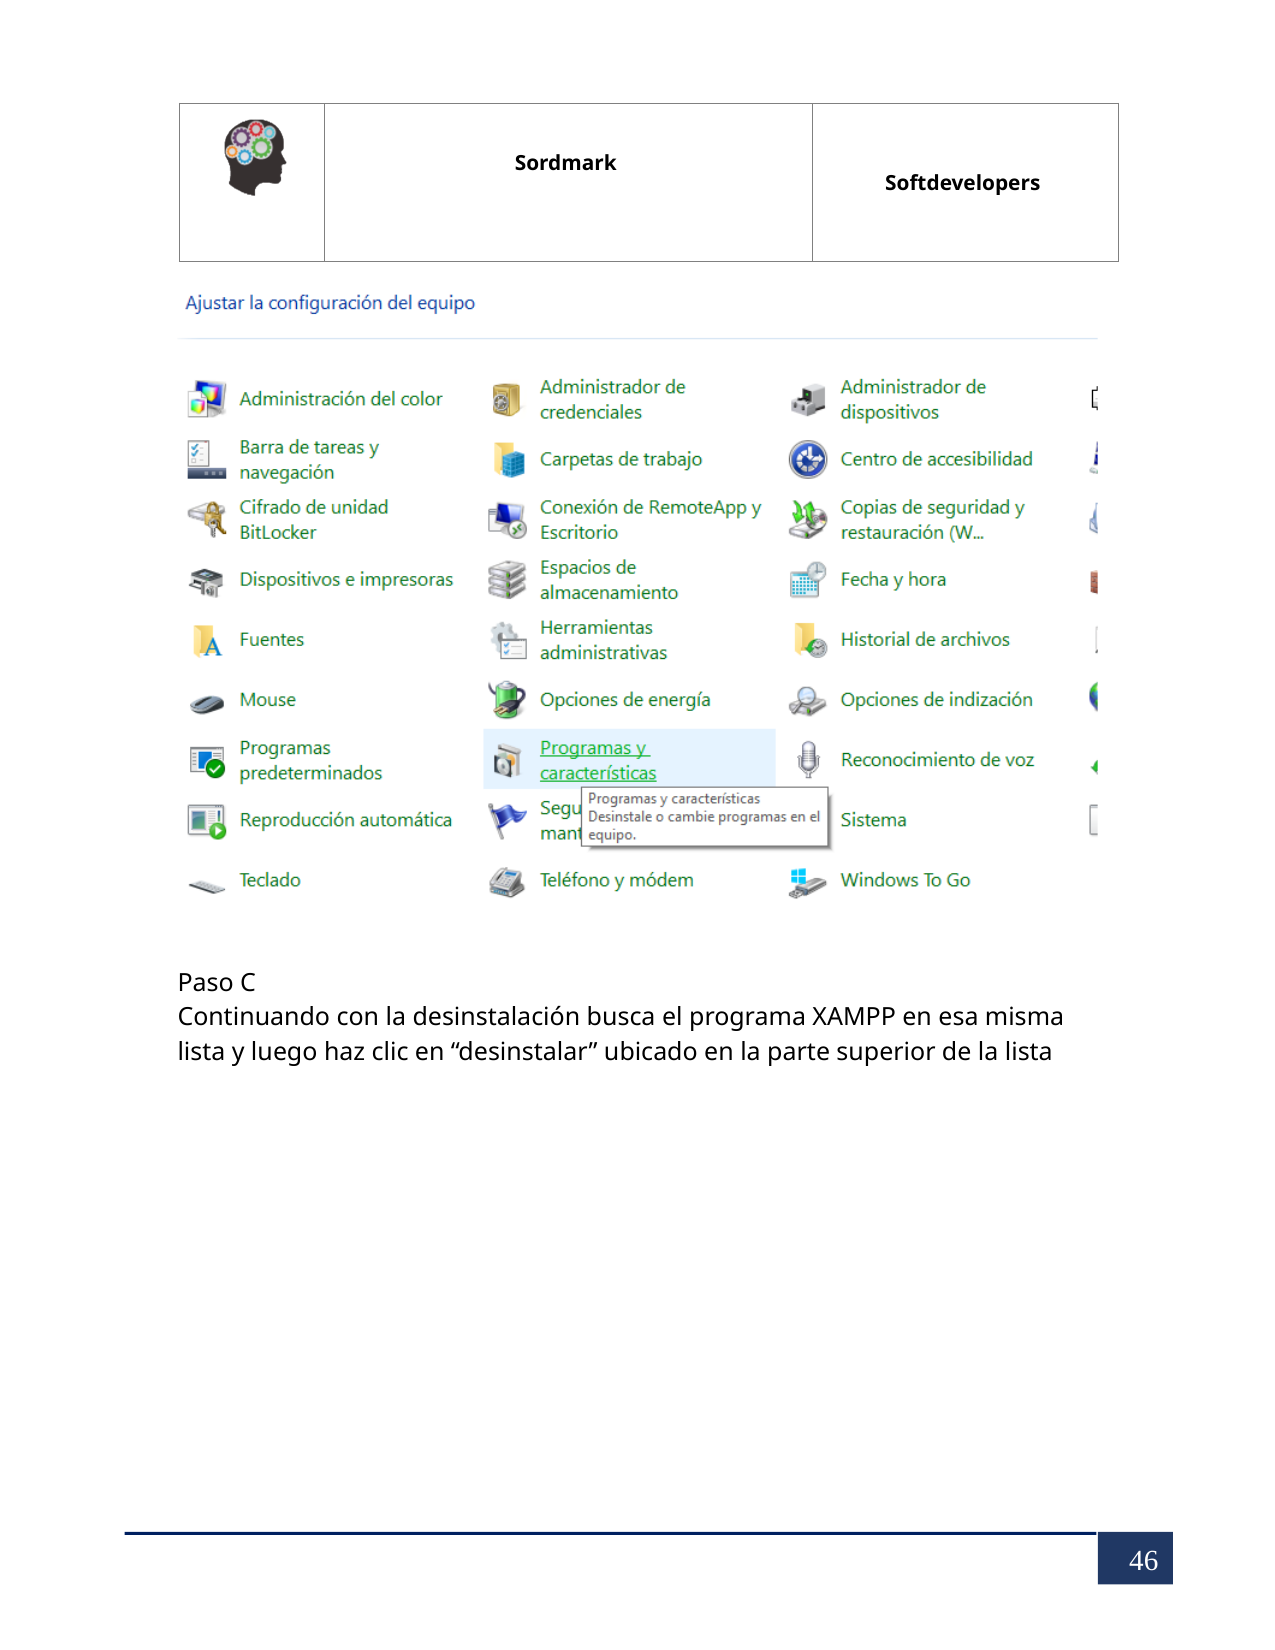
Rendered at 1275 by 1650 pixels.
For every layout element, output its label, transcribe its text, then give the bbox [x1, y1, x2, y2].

picture [188, 106, 315, 199]
text Continuando con la desinstalación busca el programa XAMPP en esa misma lista y luego haz clic en “desinstalar” ubicado en la parte superior de la lista [177, 999, 1098, 1067]
picture [177, 290, 1098, 931]
text Paso C [177, 965, 1098, 999]
